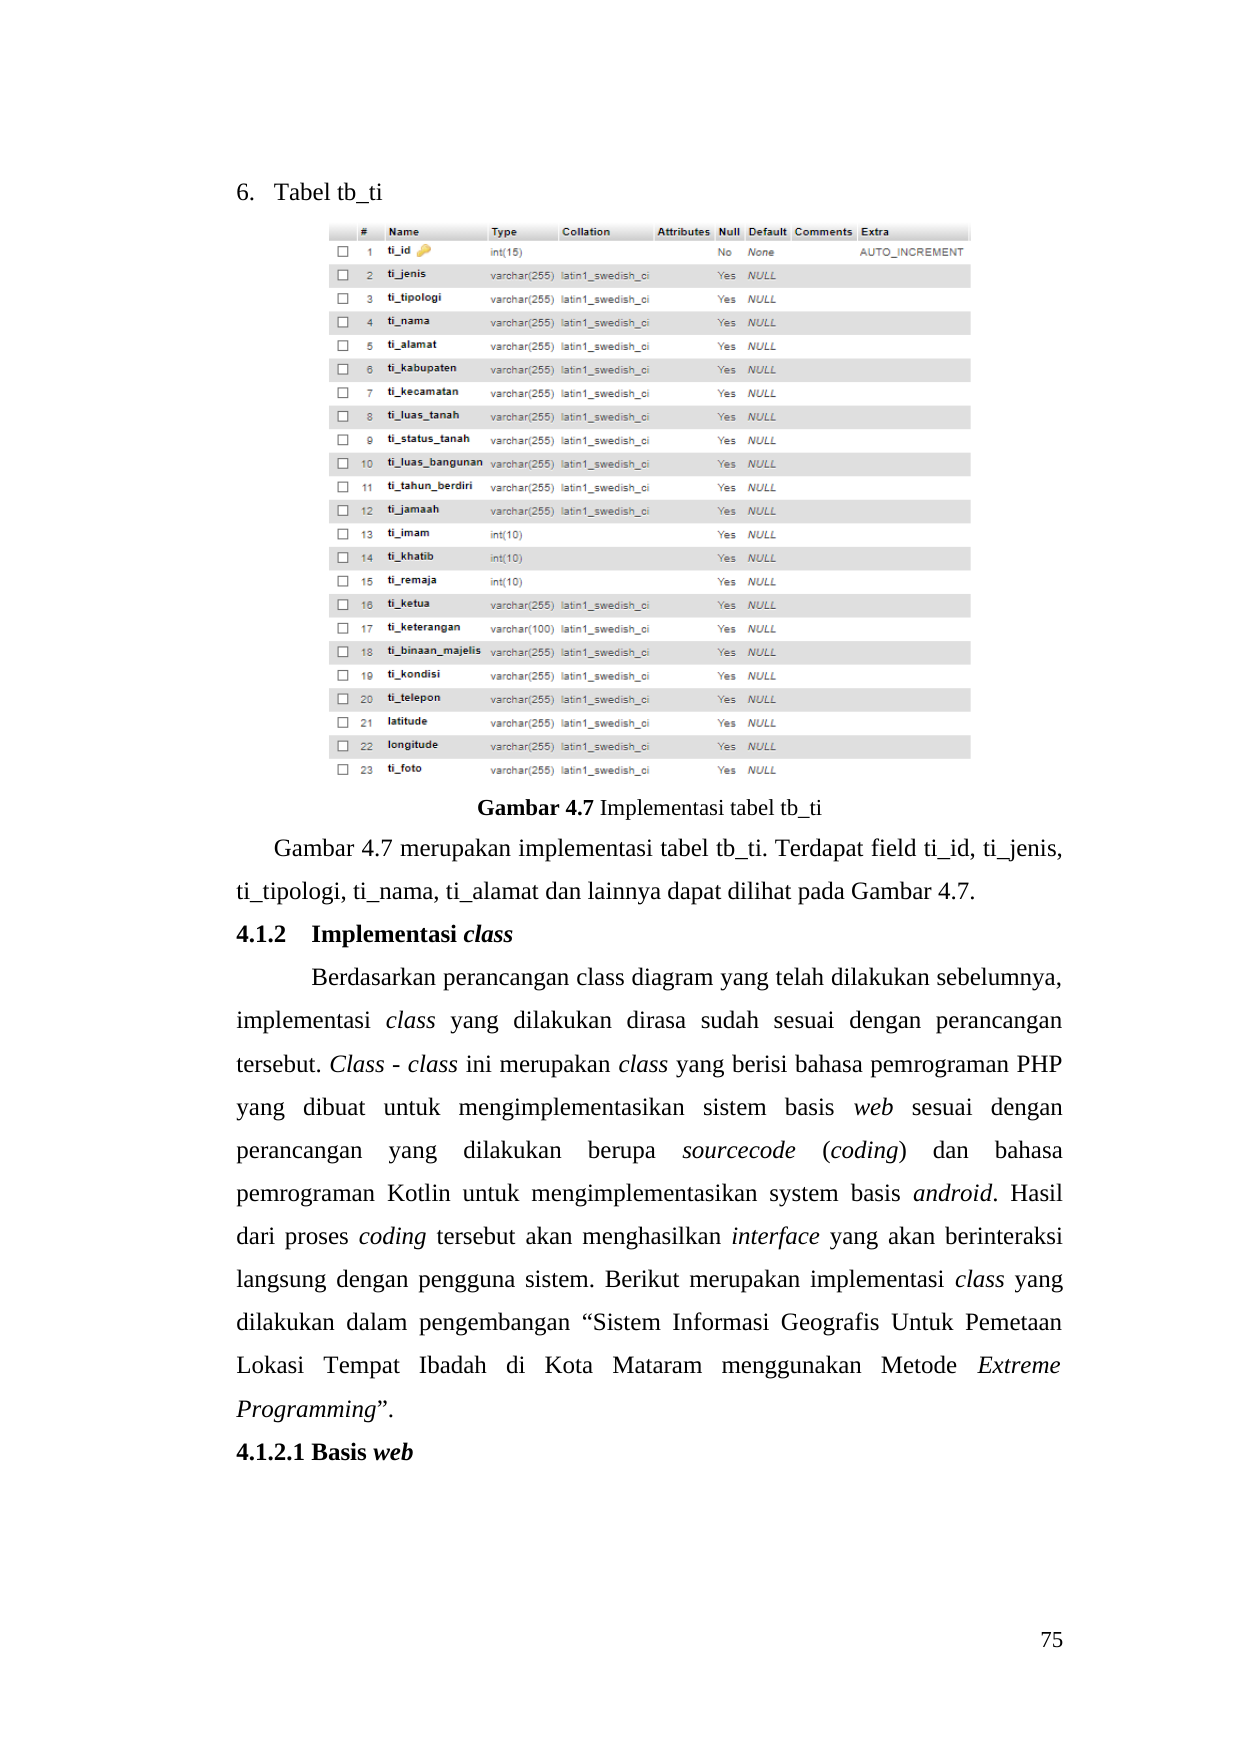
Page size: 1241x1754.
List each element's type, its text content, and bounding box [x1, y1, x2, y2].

list Implementasi class [236, 919, 1063, 948]
list Tabel tb_ti [236, 177, 1063, 206]
text Gambar 4.7 Implementasi tabel tb_ti [236, 794, 1063, 820]
text Gambar 4.7 merupakan implementasi tabel tb_ti. Terdapat field ti_id, ti_jenis, ti_tipologi, ti_nama, ti_alamat dan lainnya dapat dilihat pada Gambar 4.7. [236, 833, 1063, 905]
text Berdasarkan perancangan class diagram yang telah dilakukan sebelumnya, implementasi class yang dilakukan dirasa sudah sesuai dengan perancangan tersebut. Class - class ini merupakan class yang berisi bahasa pemrograman PHP yang dibuat untuk mengimplementasikan sistem basis web sesuai dengan perancangan yang dilakukan berupa sourcecode (coding) dan bahasa pemrograman Kotlin untuk mengimplementasikan system basis android. Hasil dari proses coding tersebut akan menghasilkan interface yang akan berinteraksi langsung dengan pengguna sistem. Berikut merupakan implementasi class yang dilakukan dalam pengembangan “Sistem Informasi Geografis Untuk Pemetaan Lokasi Tempat Ibadah di Kota Mataram menggunakan Metode Extreme Programming”. [236, 962, 1063, 1422]
list Basis web [236, 1437, 1063, 1466]
picture [328, 220, 971, 780]
